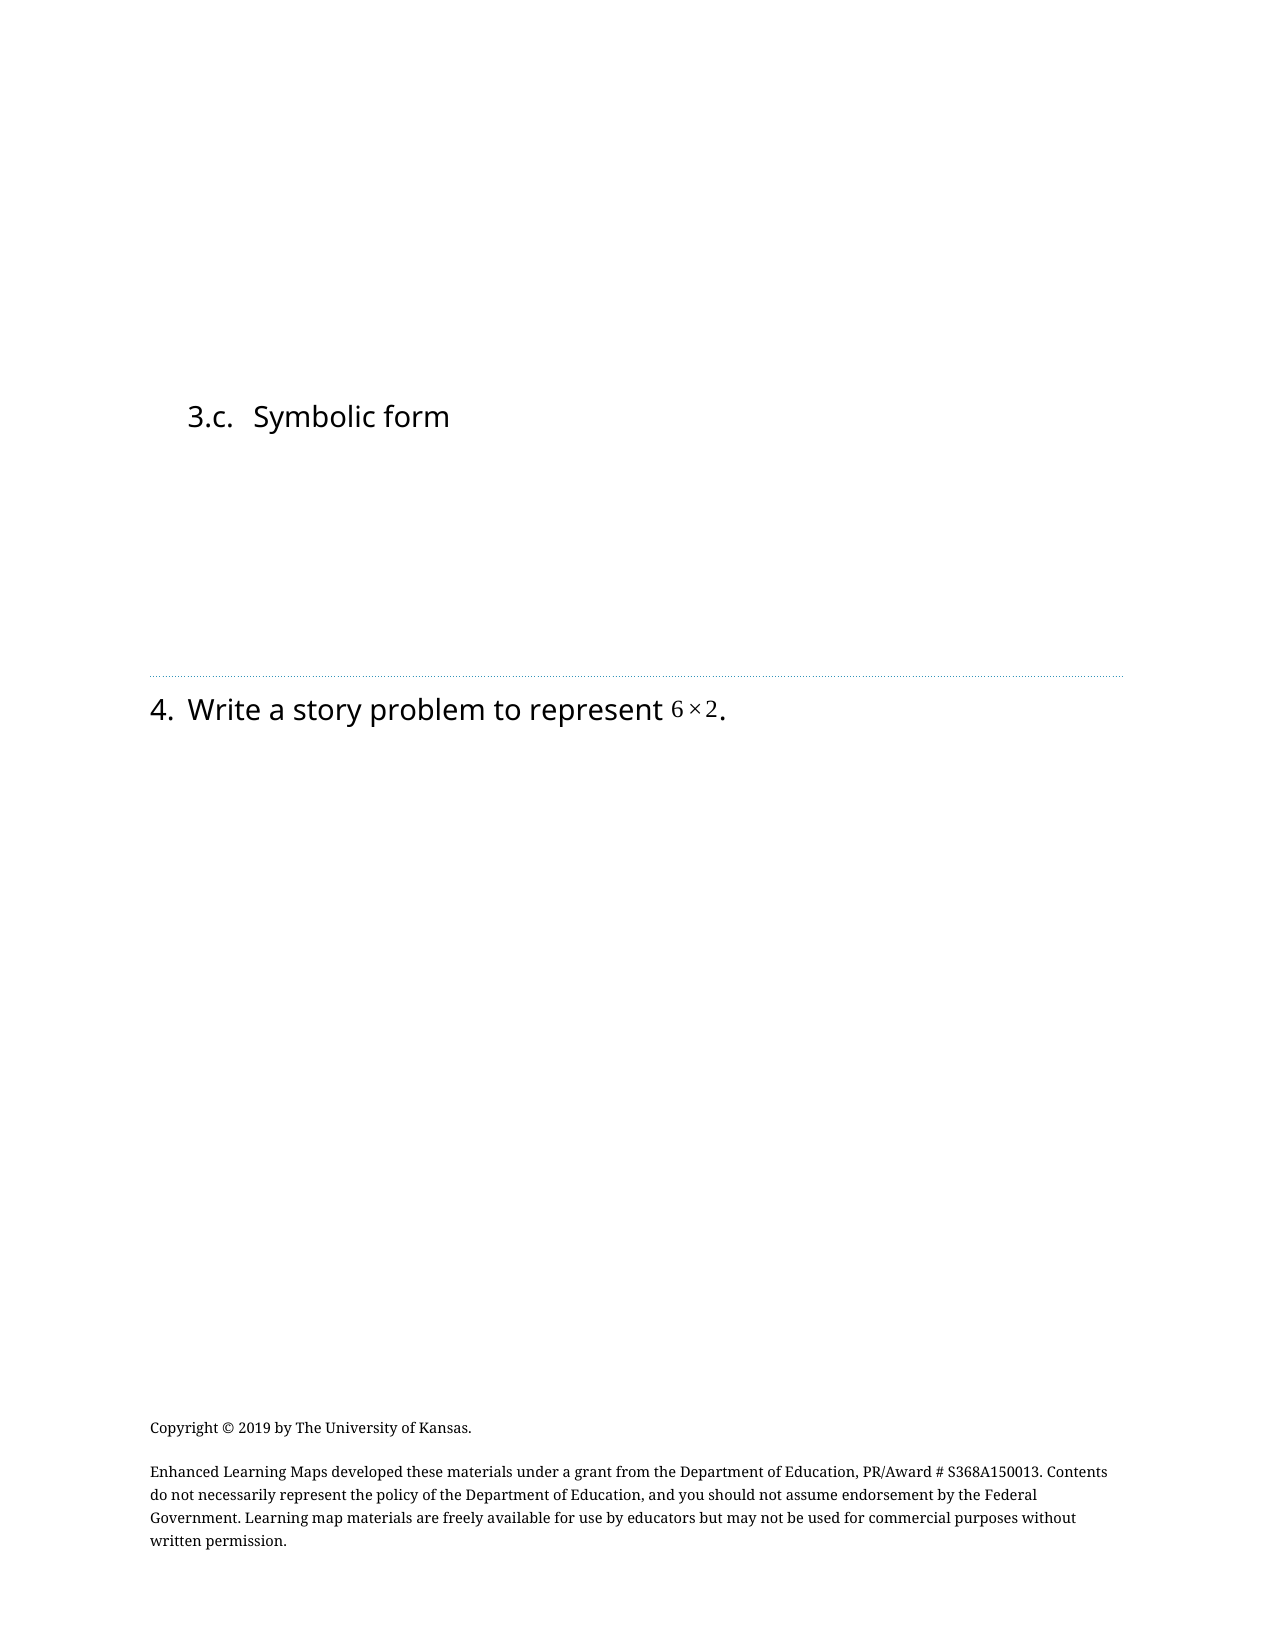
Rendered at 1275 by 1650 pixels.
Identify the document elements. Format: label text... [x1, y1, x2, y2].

list Symbolic form [187, 397, 1125, 609]
list Write a story problem to represent . [150, 676, 1125, 729]
